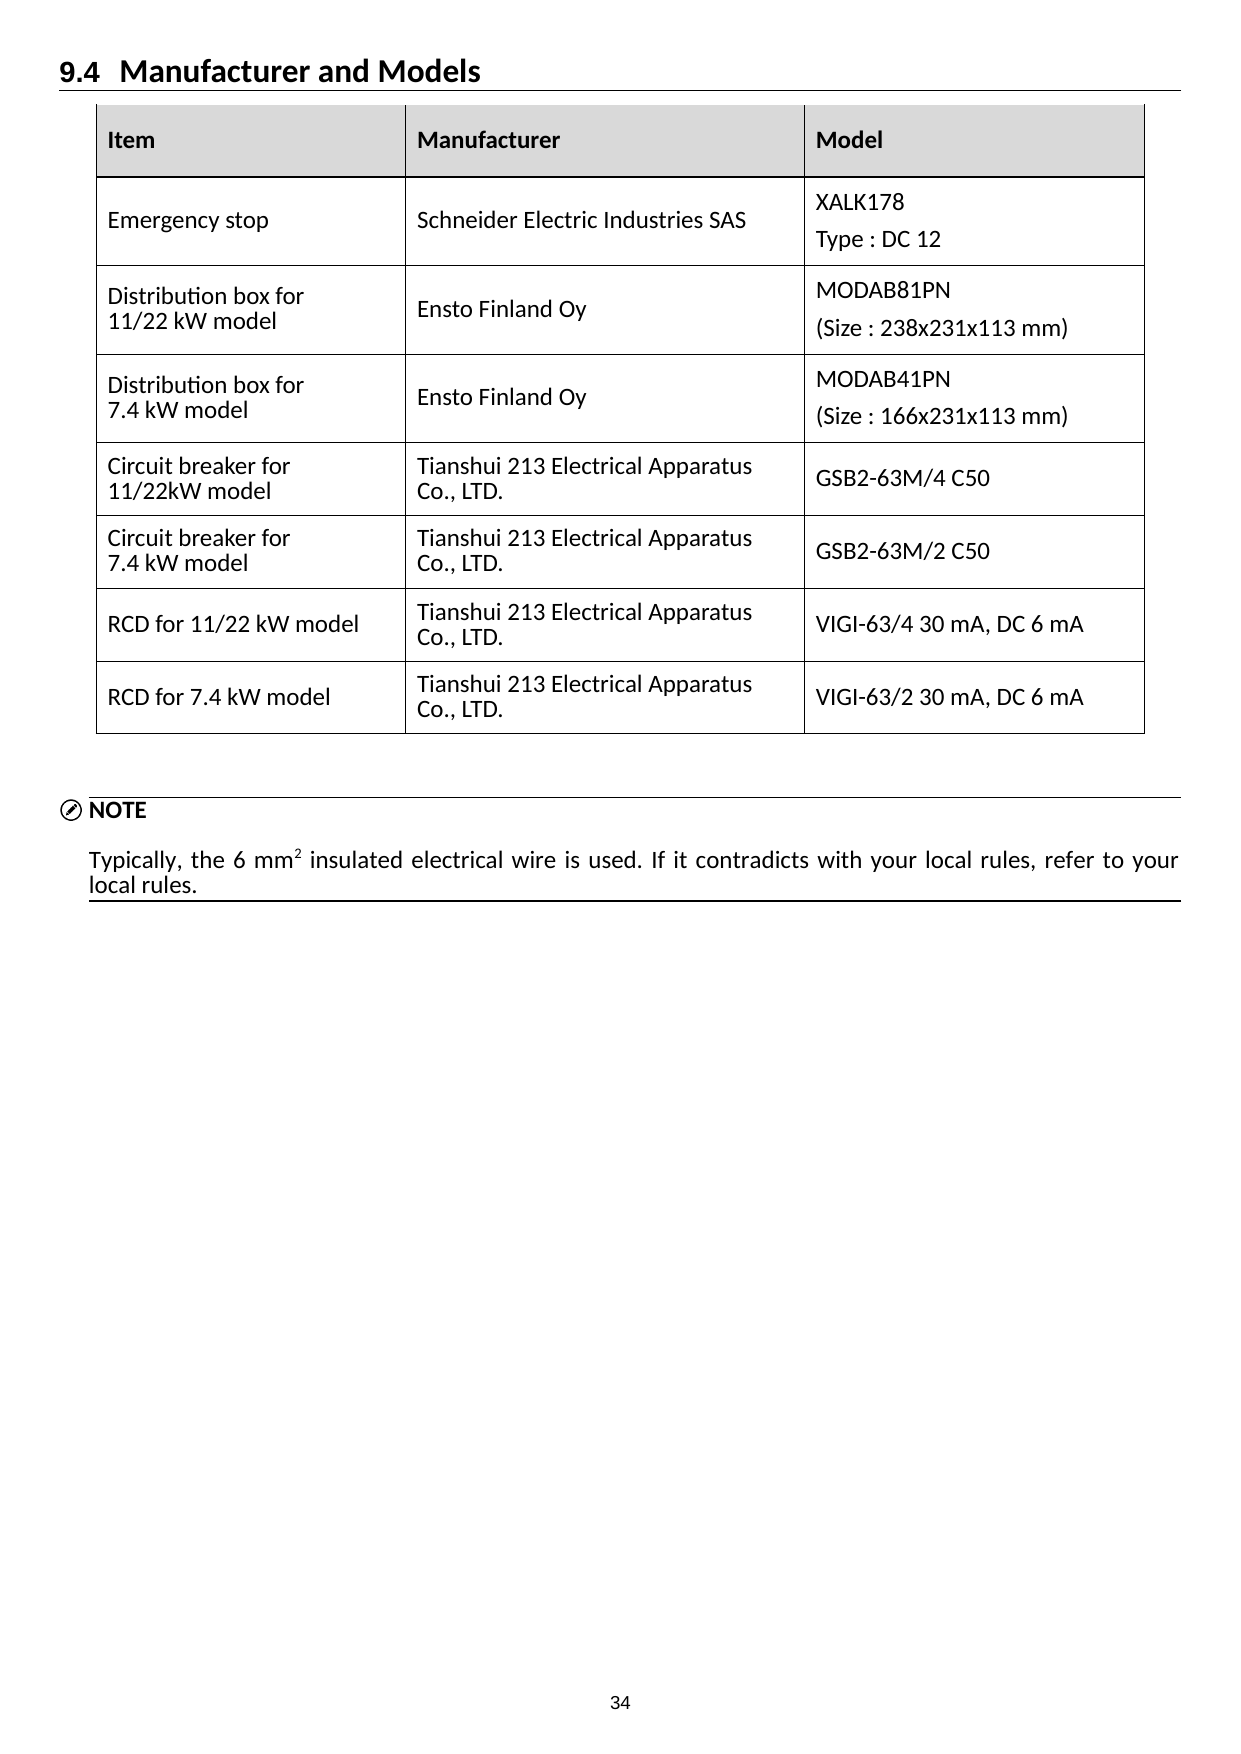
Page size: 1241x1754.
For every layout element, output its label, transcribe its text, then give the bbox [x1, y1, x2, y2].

table_cell Circuit breaker for 11/22kW model [97, 443, 405, 515]
table_cell Tianshui 213 Electrical Apparatus Co., LTD. [406, 443, 804, 515]
table_cell GSB2-63M/2 C50 [805, 516, 1144, 588]
table_cell MODAB41PN (Size : 166x231x113 mm) [805, 355, 1144, 442]
table_cell GSB2-63M/4 C50 [805, 443, 1144, 515]
table_cell RCD for 7.4 kW model [97, 662, 405, 733]
table_cell XALK178 Type : DC 12 [805, 178, 1144, 265]
table_cell Tianshui 213 Electrical Apparatus Co., LTD. [406, 589, 804, 661]
table_cell Circuit breaker for 7.4 kW model [97, 516, 405, 588]
picture [59, 798, 83, 822]
table_cell Emergency stop [97, 178, 405, 265]
table_cell Tianshui 213 Electrical Apparatus Co., LTD. [406, 516, 804, 588]
text NOTE [89, 798, 1181, 823]
table_header Model [805, 105, 1144, 176]
table_cell VIGI-63/2 30 mA, DC 6 mA [805, 662, 1144, 733]
table_cell Ensto Finland Oy [406, 266, 804, 353]
text Manufacturer and Models [59, 59, 1181, 90]
table_cell Ensto Finland Oy [406, 355, 804, 442]
text Typically, the 6 mm2 insulated electrical wire is used. If it contradicts with your local rules, refer to your local rules. [89, 846, 1181, 900]
table_cell VIGI-63/4 30 mA, DC 6 mA [805, 589, 1144, 661]
table_cell Distribution box for 11/22 kW model [97, 266, 405, 353]
table_cell MODAB81PN (Size : 238x231x113 mm) [805, 266, 1144, 353]
table_cell RCD for 11/22 kW model [97, 589, 405, 661]
table_header Item [97, 105, 405, 176]
table_cell Schneider Electric Industries SAS [406, 178, 804, 265]
table_header Manufacturer [406, 105, 804, 176]
table_cell Tianshui 213 Electrical Apparatus Co., LTD. [406, 662, 804, 733]
table_cell Distribution box for 7.4 kW model [97, 355, 405, 442]
